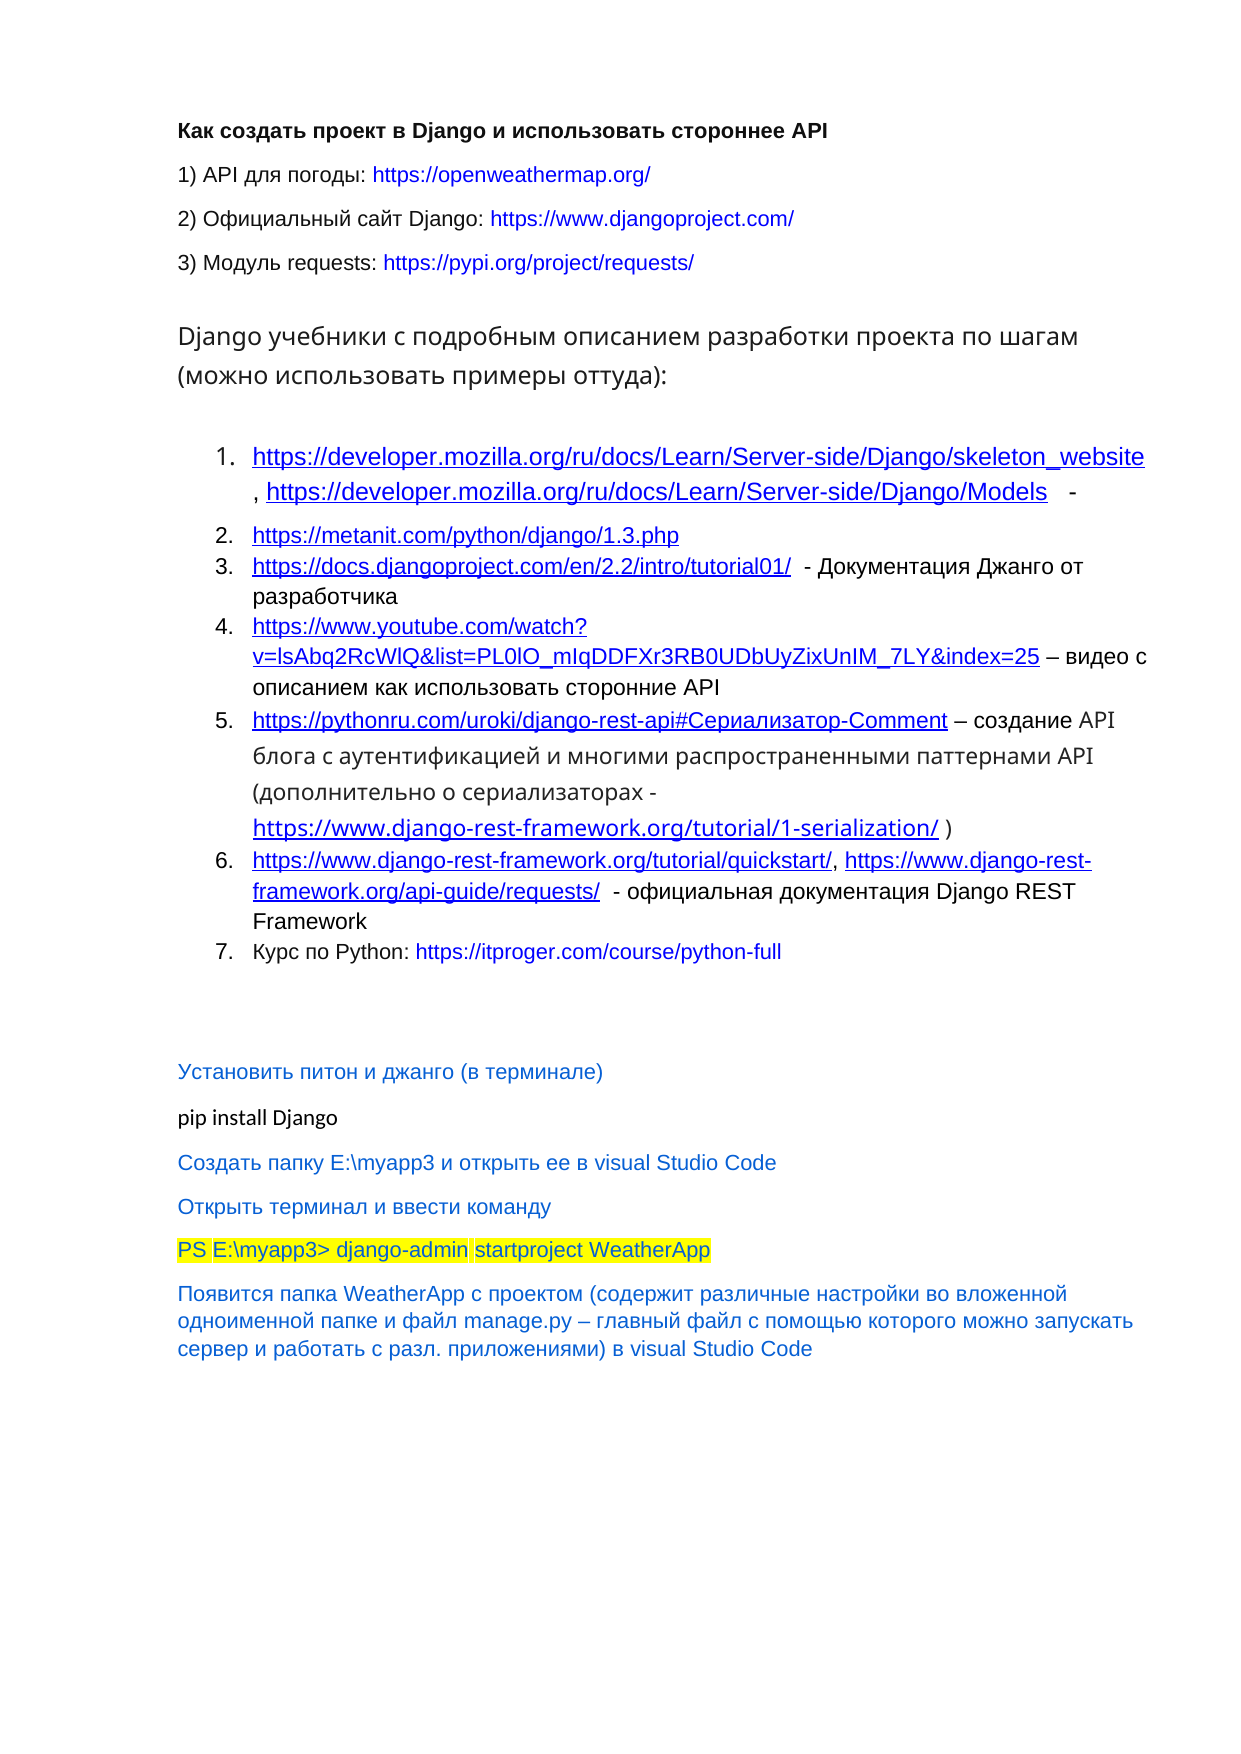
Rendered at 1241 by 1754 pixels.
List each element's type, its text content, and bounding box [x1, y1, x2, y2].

text Создать папку E:\myapp3 и открыть ее в visual Studio Code [177, 1150, 1152, 1175]
text Открыть терминал и ввести команду [177, 1193, 1152, 1219]
text 2) Официальный сайт Django: https://www.djangoproject.com/ [177, 206, 1152, 231]
text Установить питон и джанго (в терминале) [177, 1059, 1152, 1084]
list https://www.youtube.com/watch?v=lsAbq2RcWlQ&list=PL0lO_mIqDDFXr3RB0UDbUyZixUnIM_7LY&index=25 – видео с описанием как использовать сторонние API [215, 613, 1152, 700]
text 3) Модуль requests: https://pypi.org/project/requests/ [177, 250, 1152, 275]
text Появится папка WeatherApp с проектом (содержит различные настройки во вложенной одноименной папке и файл manage.py – главный файл с помощью которого можно запускать сервер и работать с разл. приложениями) в visual Studio Code [177, 1281, 1152, 1361]
list https://pythonru.com/uroki/django-rest-api#Сериализатор-Comment – создание API блога с аутентификацией и многими распространенными паттернами API (дополнительно о сериализаторах - https://www.django-rest-framework.org/tutorial/1-serialization/ ) [215, 704, 1152, 843]
list https://docs.djangoproject.com/en/2.2/intro/tutorial01/ - Документация Джанго от разработчика [215, 553, 1152, 609]
subtitle Django учебники с подробным описанием разработки проекта по шагам (можно использовать примеры оттуда): [177, 318, 1152, 392]
text pip install Django [177, 1103, 1152, 1131]
subtitle https://developer.mozilla.org/ru/docs/Learn/Server-side/Django/skeleton_website , https://developer.mozilla.org/ru/docs/Learn/Server-side/Django/Models - [215, 438, 1152, 506]
text 1) API для погоды: https://openweathermap.org/ [177, 162, 1152, 187]
text Как создать проект в Django и использовать стороннее API [177, 118, 1152, 143]
text PS E:\myapp3> django-admin startproject WeatherApp [177, 1237, 1152, 1263]
list Курс по Python: https://itproger.com/course/python-full [215, 938, 1152, 964]
list https://metanit.com/python/django/1.3.php [215, 522, 1152, 549]
list https://www.django-rest-framework.org/tutorial/quickstart/, https://www.django-rest-framework.org/api-guide/requests/ - официальная документация Django REST Framework [215, 847, 1152, 934]
